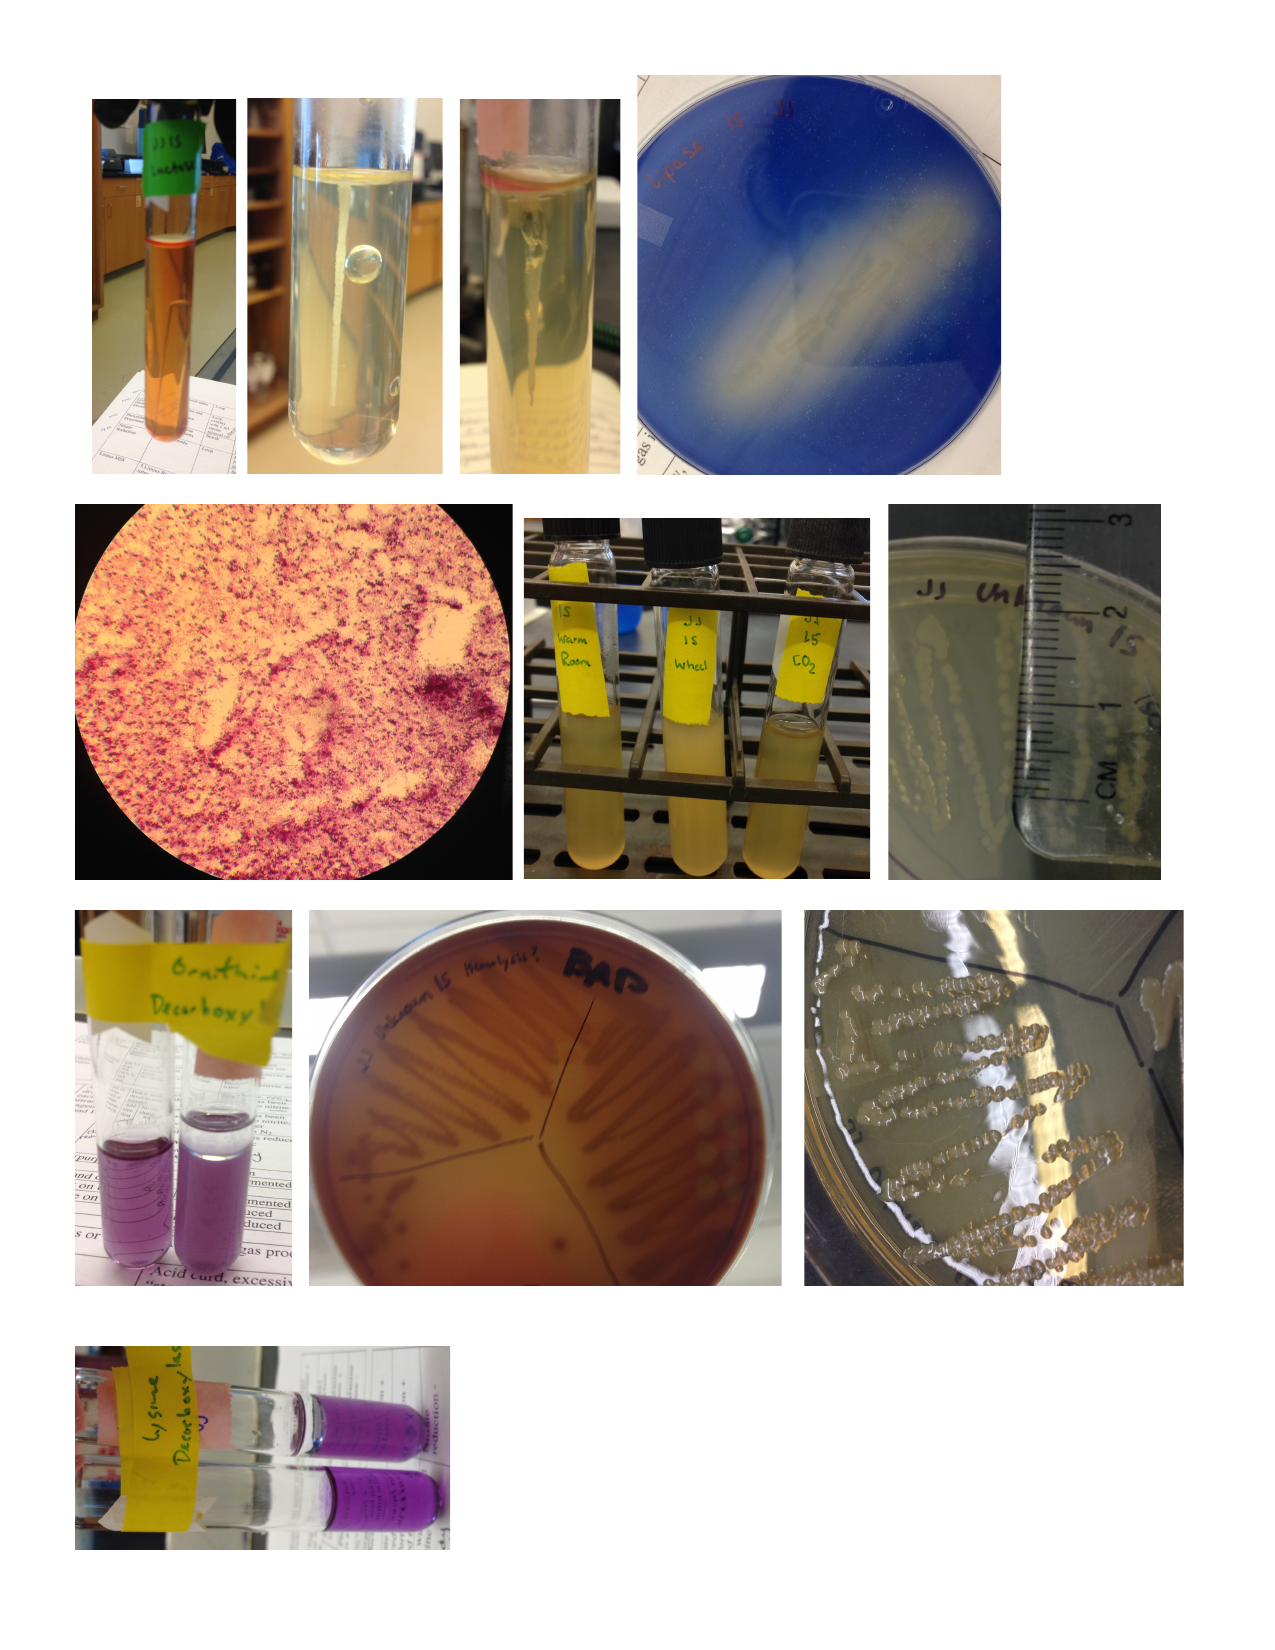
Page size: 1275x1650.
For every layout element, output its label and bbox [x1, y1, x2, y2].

picture [888, 504, 1161, 880]
picture [74, 910, 293, 1286]
picture [75, 1346, 451, 1550]
picture [523, 518, 871, 879]
picture [459, 99, 621, 473]
picture [804, 910, 1184, 1286]
picture [75, 504, 513, 880]
picture [637, 75, 1002, 475]
picture [92, 99, 237, 473]
picture [309, 910, 782, 1286]
picture [247, 98, 443, 474]
